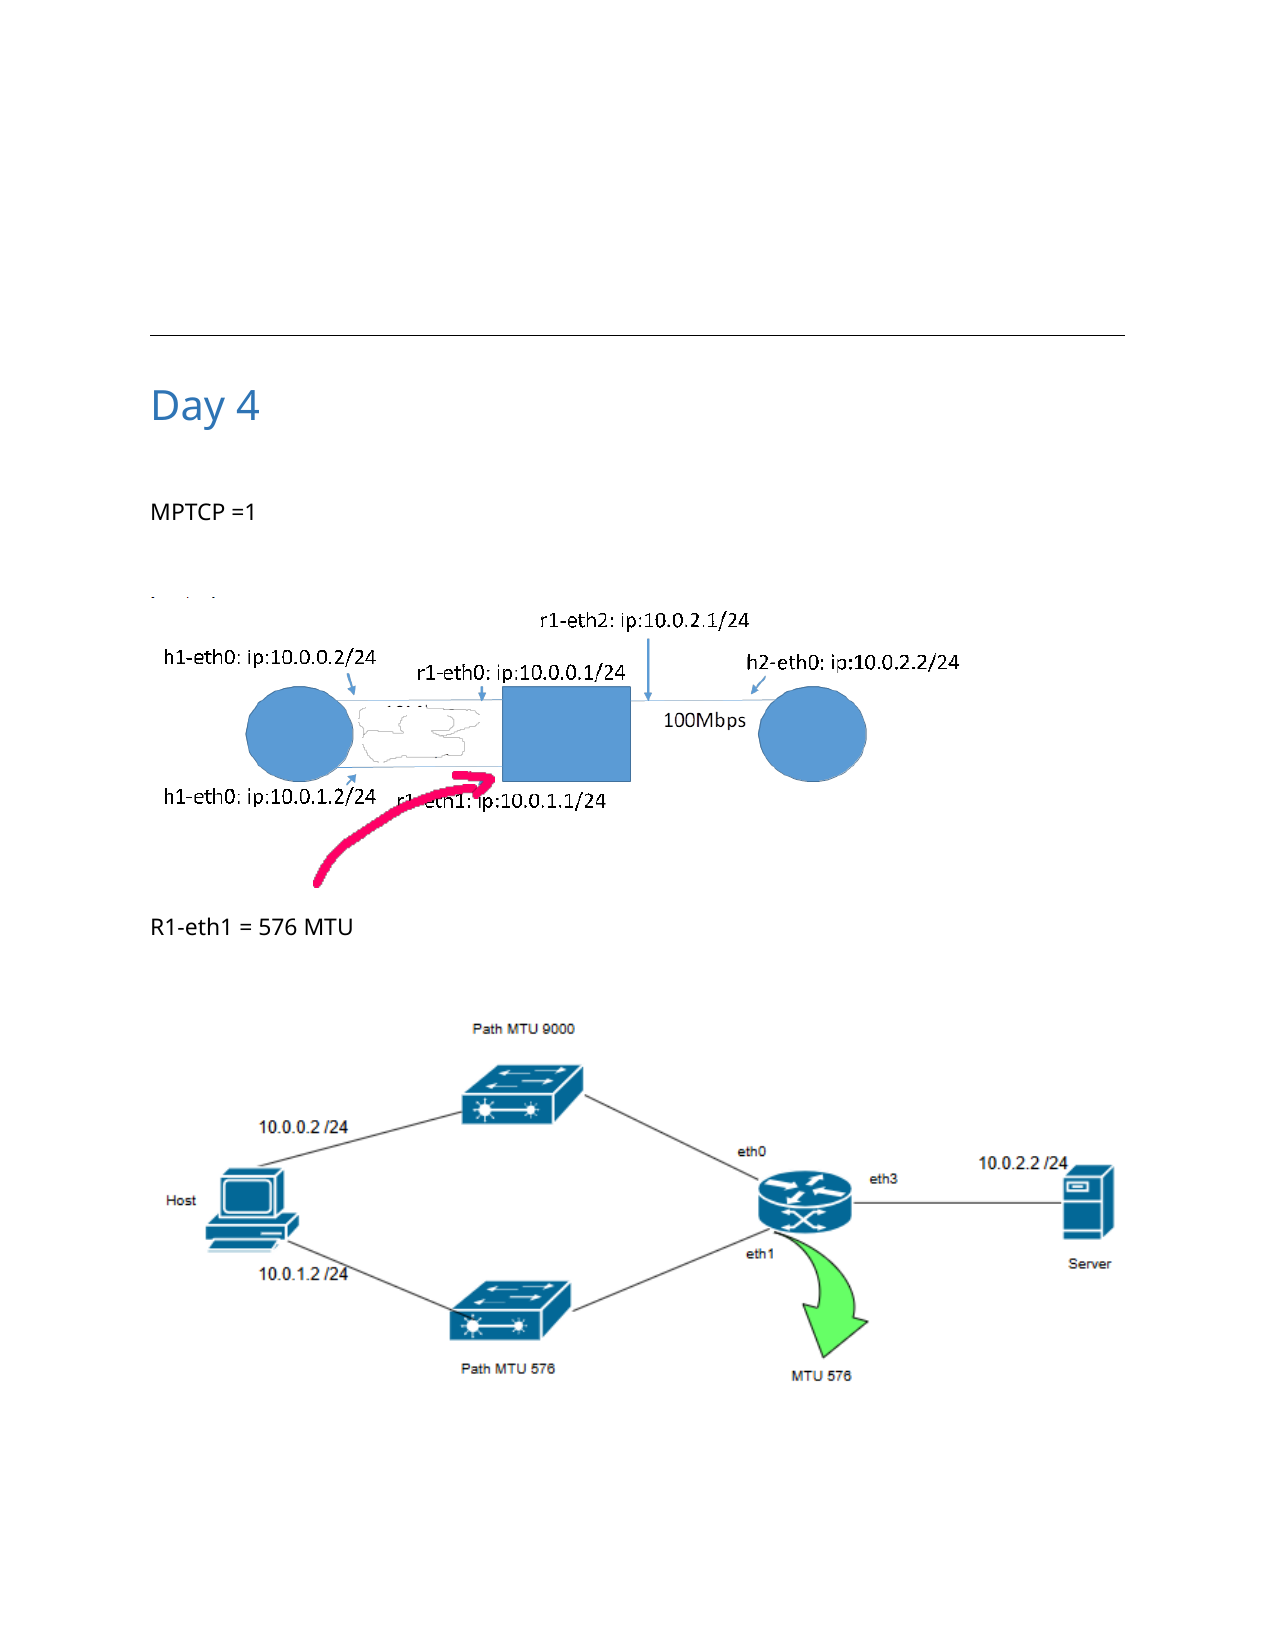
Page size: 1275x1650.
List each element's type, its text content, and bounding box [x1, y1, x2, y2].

text R1-eth1 = 576 MTU [150, 911, 1125, 942]
picture [150, 1011, 1125, 1407]
text MPTCP =1 [150, 496, 1125, 527]
picture [150, 597, 971, 888]
subtitle Day 4 [150, 376, 1125, 433]
